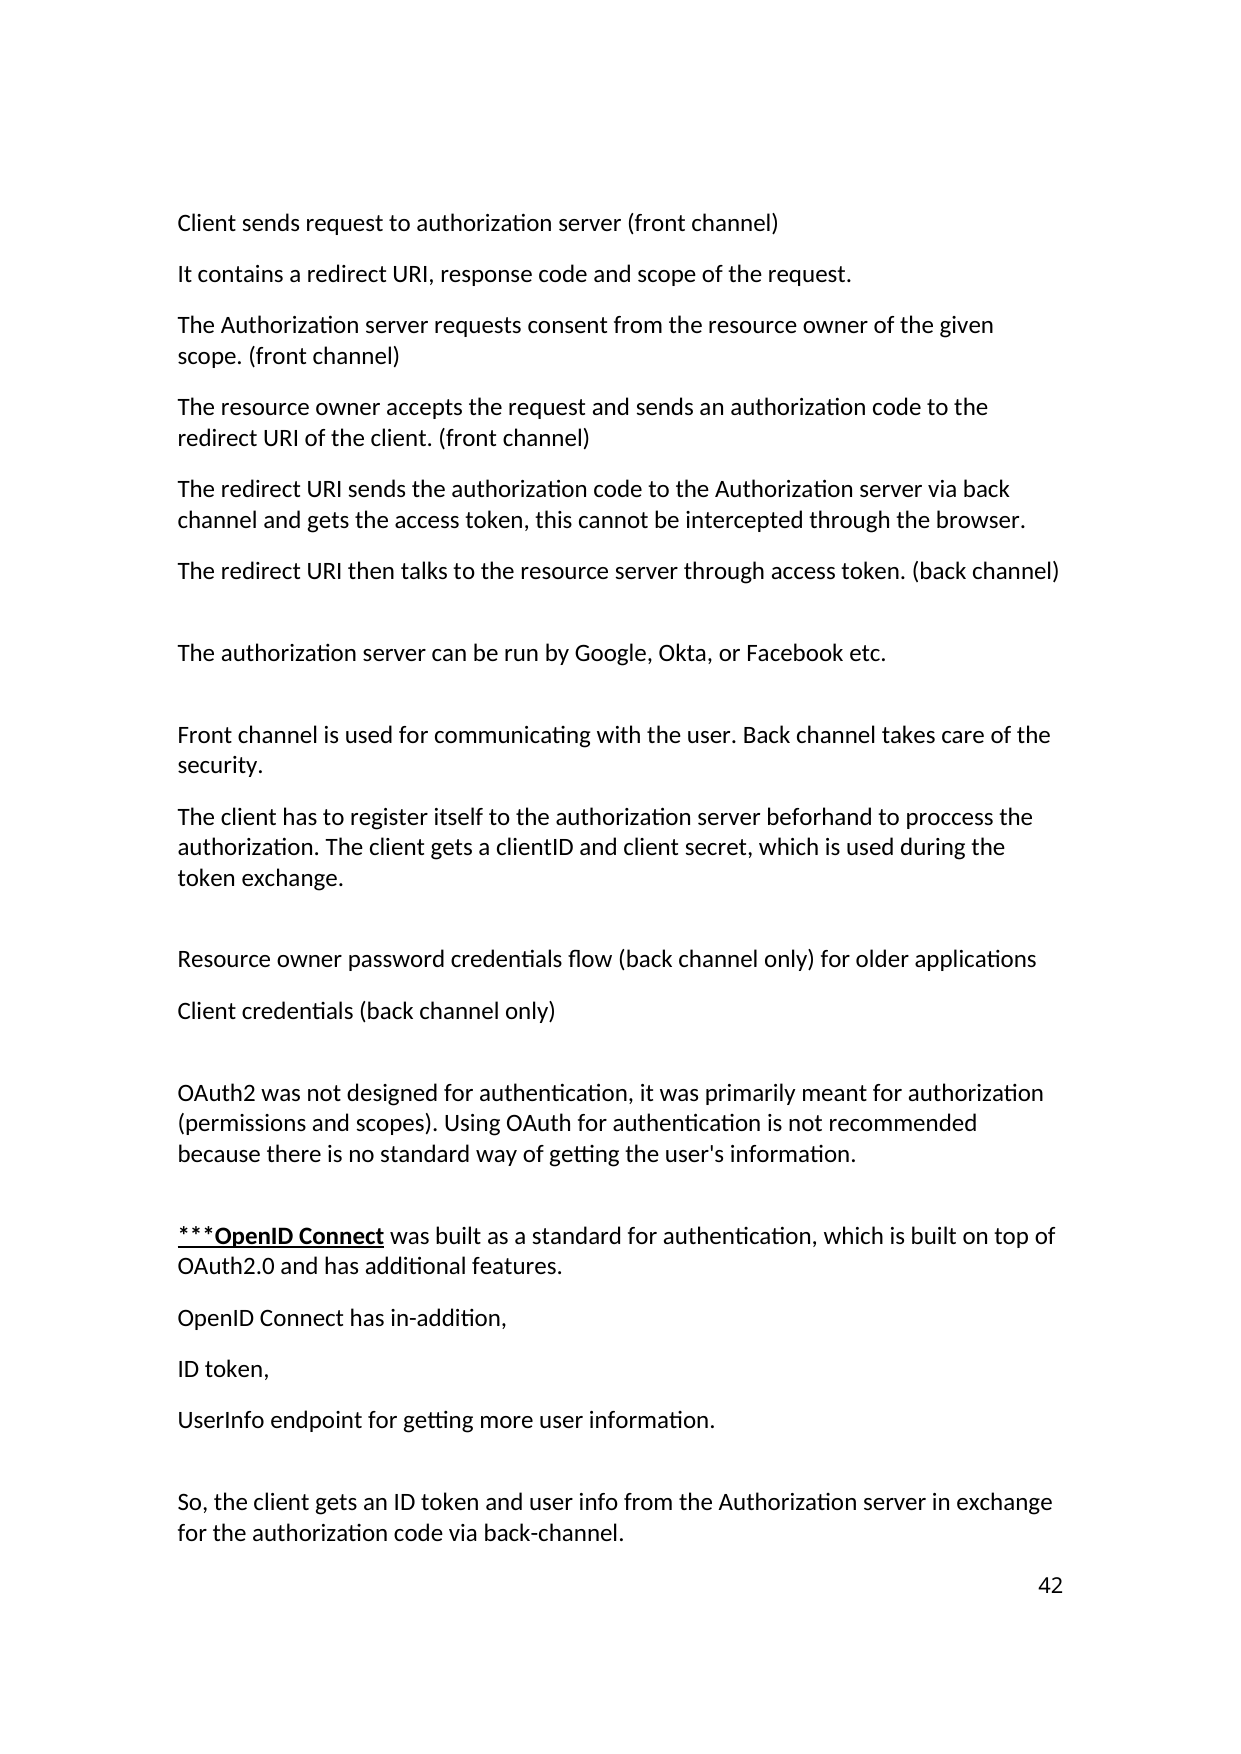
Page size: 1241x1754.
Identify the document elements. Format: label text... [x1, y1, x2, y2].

text It contains a redirect URI, response code and scope of the request. [177, 258, 1063, 289]
text The redirect URI sends the authorization code to the Authorization server via back channel and gets the access token, this cannot be intercepted through the browser. [177, 473, 1063, 534]
text The authorization server can be run by Google, Okta, or Facebook etc. [177, 637, 1063, 667]
text UserInfo endpoint for getting more user information. [177, 1404, 1063, 1435]
text Client sends request to authorization server (front channel) [177, 207, 1063, 237]
text OpenID Connect has in-addition, [177, 1302, 1063, 1332]
text The resource owner accepts the request and sends an authorization code to the redirect URI of the client. (front channel) [177, 391, 1063, 452]
text The client has to register itself to the authorization server beforhand to proccess the authorization. The client gets a clientID and client secret, which is used during the token exchange. [177, 801, 1063, 892]
text Client credentials (back channel only) [177, 995, 1063, 1026]
text The redirect URI then talks to the resource server through access token. (back channel) [177, 555, 1063, 586]
text The Authorization server requests consent from the resource owner of the given scope. (front channel) [177, 309, 1063, 371]
text So, the client gets an ID token and user info from the Authorization server in exchange for the authorization code via back-channel. [177, 1486, 1063, 1547]
text ***OpenID Connect was built as a standard for authentication, which is built on top of OAuth2.0 and has additional features. [177, 1220, 1063, 1281]
text ID token, [177, 1353, 1063, 1383]
text Resource owner password credentials flow (back channel only) for older applications [177, 944, 1063, 974]
text OAuth2 was not designed for authentication, it was primarily meant for authorization (permissions and scopes). Using OAuth for authentication is not recommended because there is no standard way of getting the user's information. [177, 1077, 1063, 1168]
text Front channel is used for communicating with the user. Back channel takes care of the security. [177, 719, 1063, 780]
